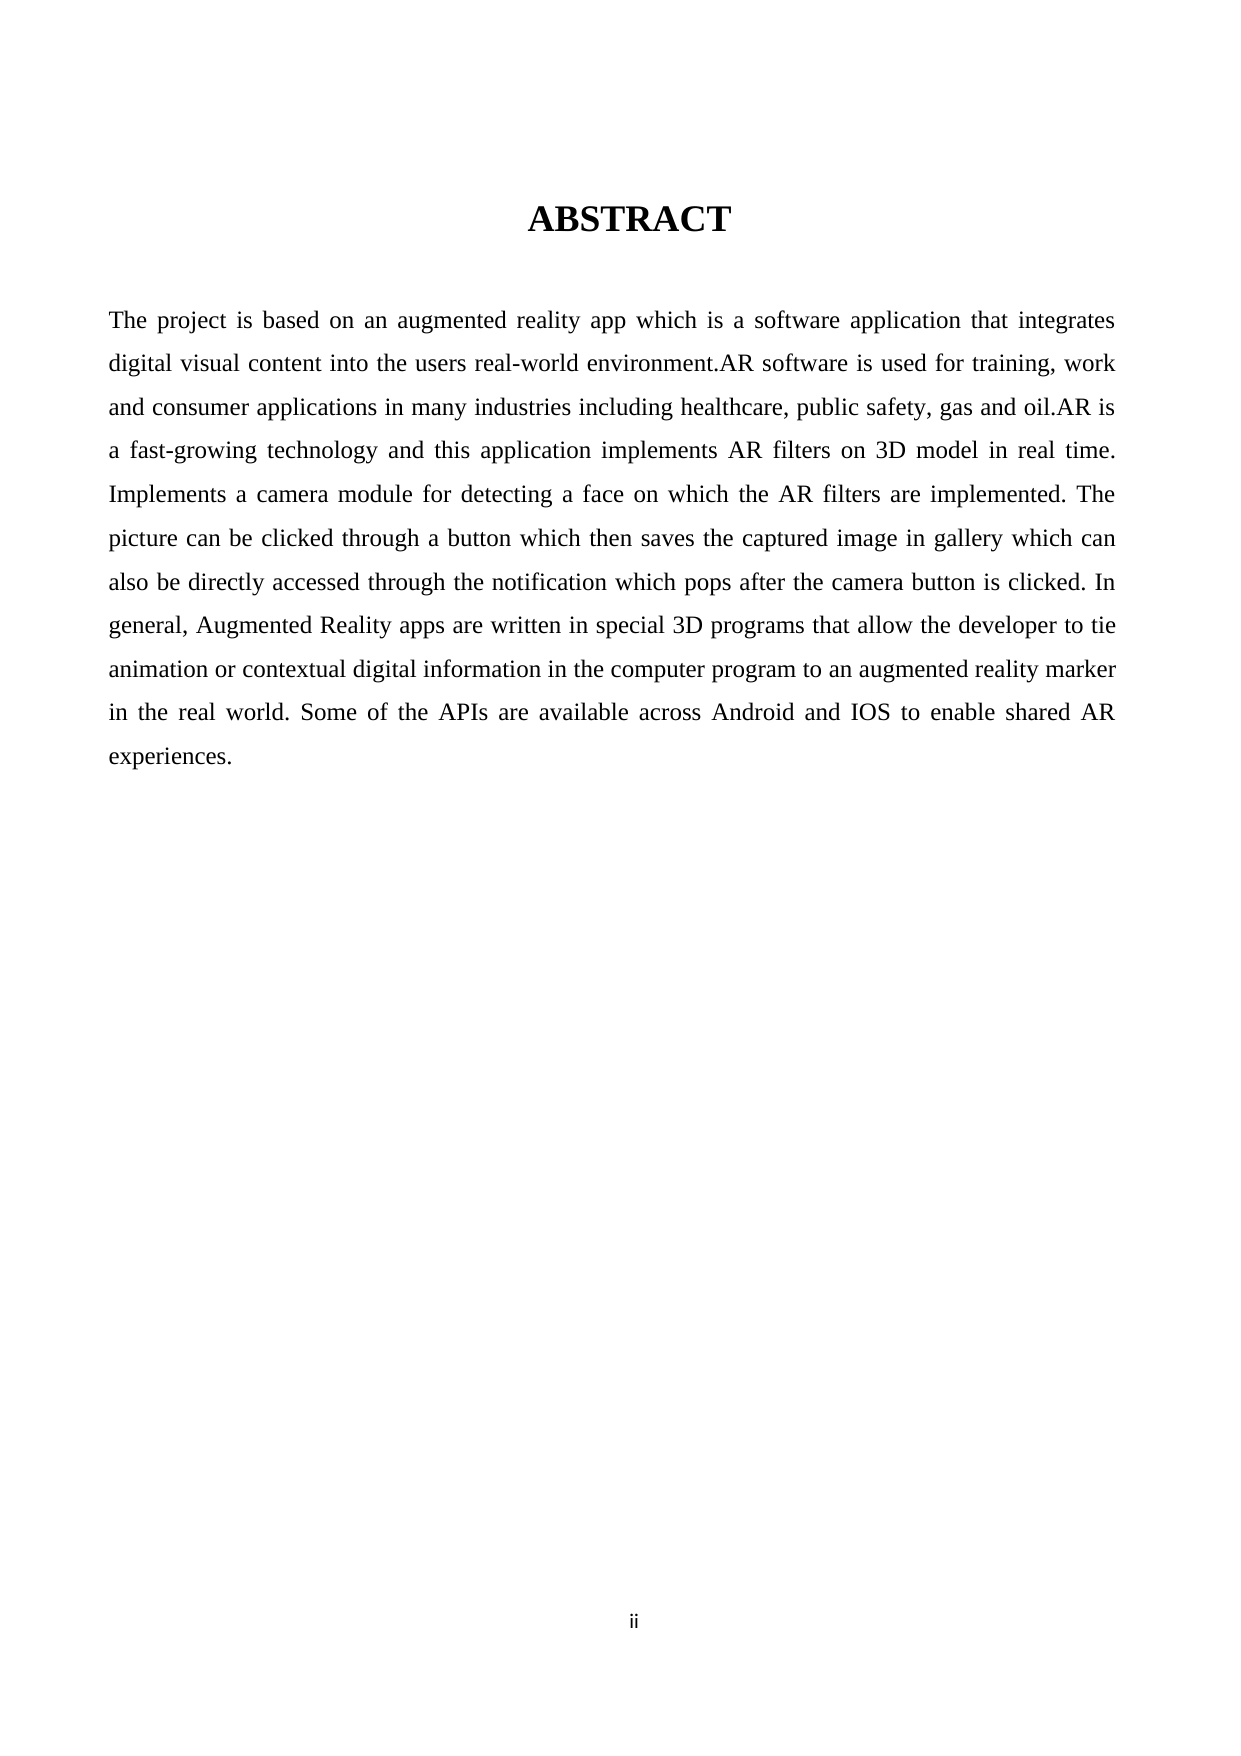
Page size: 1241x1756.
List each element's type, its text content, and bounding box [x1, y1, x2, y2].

subtitle ABSTRACT [216, 196, 1043, 239]
text The project is based on an augmented reality app which is a software application that integrates digital visual content into the users real-world environment.AR software is used for training, work and consumer applications in many industries including healthcare, public safety, gas and oil.AR is a fast-growing technology and this application implements AR filters on 3D model in real time. Implements a camera module for detecting a face on which the AR filters are implemented. The picture can be clicked through a button which then saves the captured image in gallery which can also be directly accessed through the notification which pops after the camera button is clicked. In general, Augmented Reality apps are written in special 3D programs that allow the developer to tie animation or contextual digital information in the computer program to an augmented reality marker in the real world. Some of the APIs are available across Android and IOS to enable shared AR experiences. [108, 305, 1117, 770]
